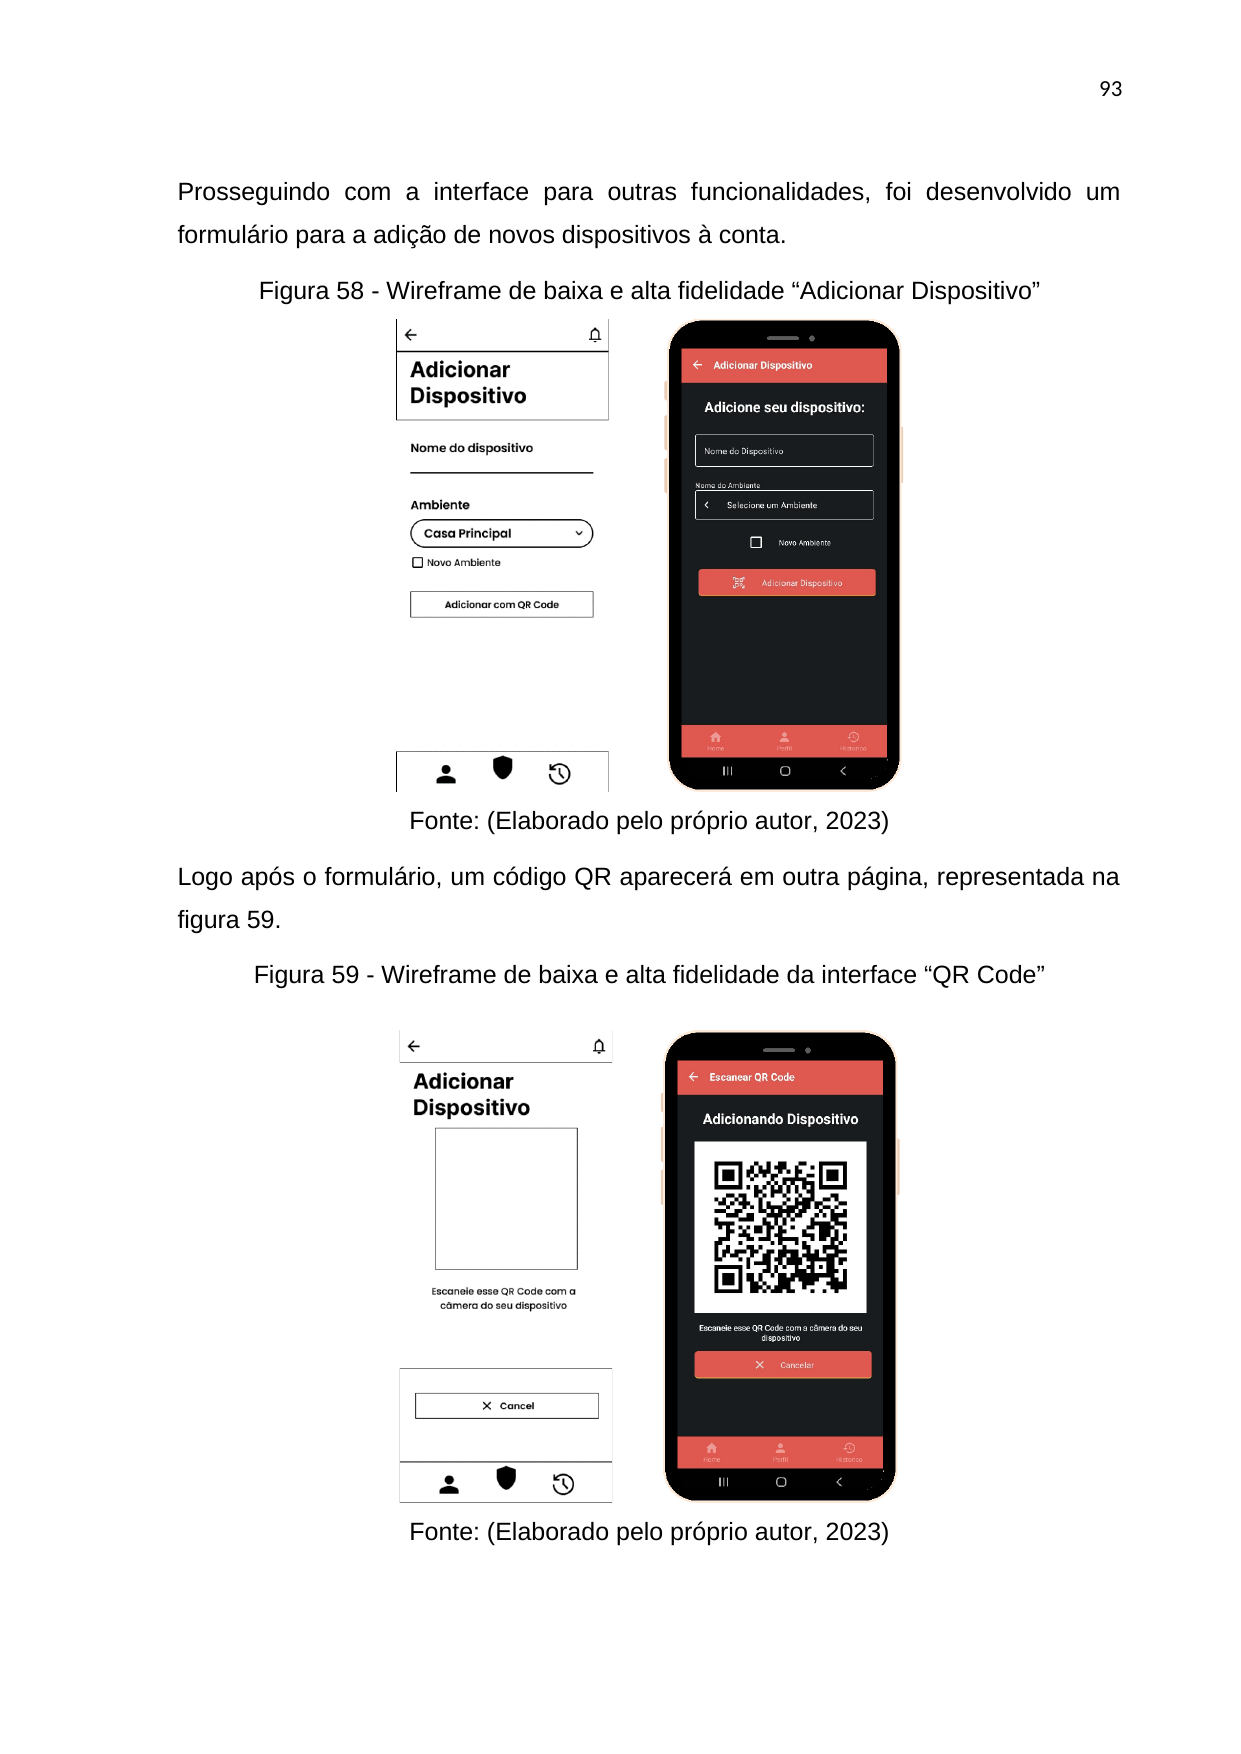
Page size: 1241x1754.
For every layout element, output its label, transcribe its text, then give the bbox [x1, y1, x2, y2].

list Fonte: (Elaborado pelo próprio autor, 2023) [177, 1517, 1122, 1546]
picture [660, 1030, 900, 1503]
picture [396, 319, 609, 792]
picture [664, 319, 904, 792]
picture [399, 1030, 613, 1503]
list Logo após o formulário, um código QR aparecerá em outra página, representada na figura 59. [177, 861, 1122, 933]
list Figura 59 - Wireframe de baixa e alta fidelidade da interface “QR Code” [177, 960, 1122, 989]
list Prosseguindo com a interface para outras funcionalidades, foi desenvolvido um formulário para a adição de novos dispositivos à conta. [177, 177, 1122, 249]
list Figura 58 - Wireframe de baixa e alta fidelidade “Adicionar Dispositivo” [177, 276, 1122, 305]
list Fonte: (Elaborado pelo próprio autor, 2023) [177, 806, 1122, 834]
